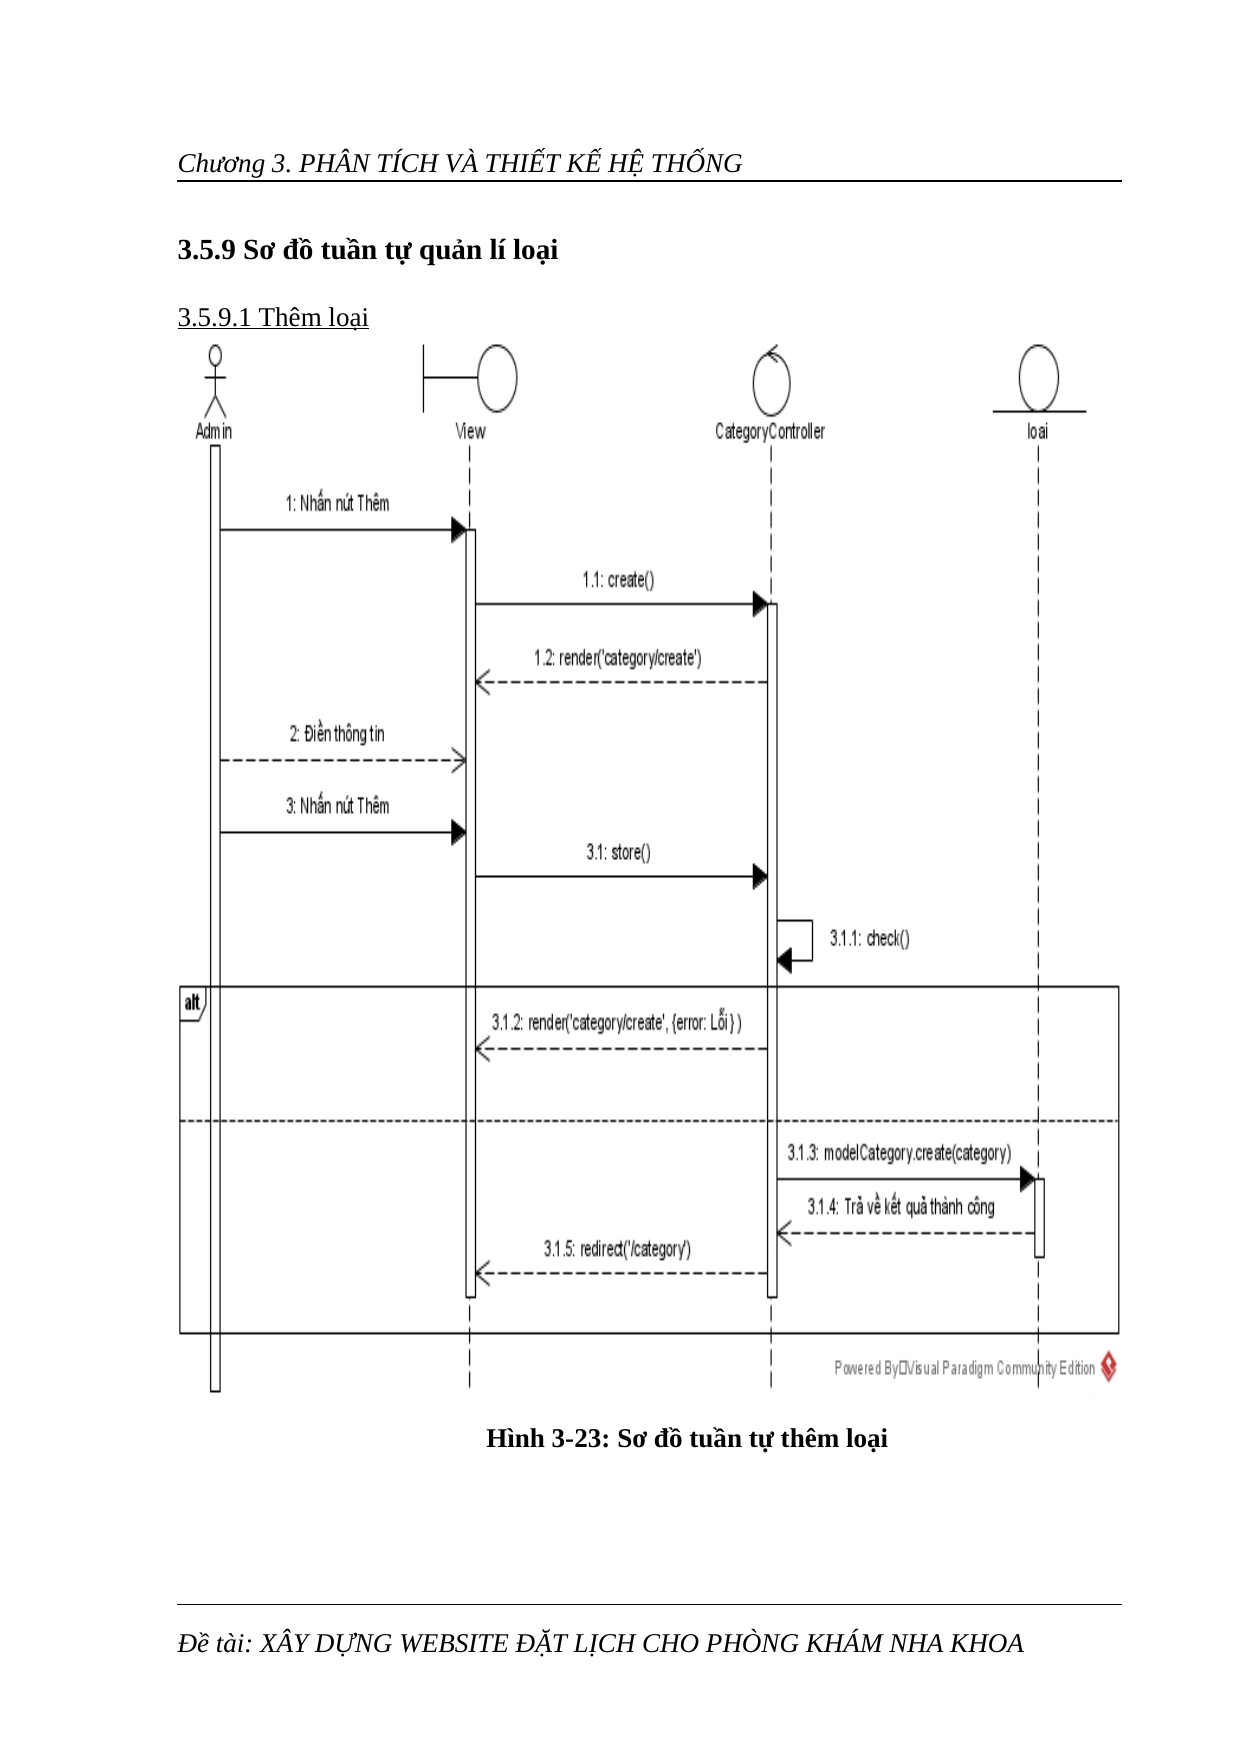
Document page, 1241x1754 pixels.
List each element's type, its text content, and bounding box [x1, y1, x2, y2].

picture [177, 341, 1123, 1401]
subtitle 3.5.9.1 Thêm loại [177, 301, 1122, 332]
text Hình 3-: Sơ đồ tuần tự thêm loại [252, 1422, 1122, 1453]
text 3.5.9 Sơ đồ tuần tự quản lí loại [177, 232, 1122, 266]
